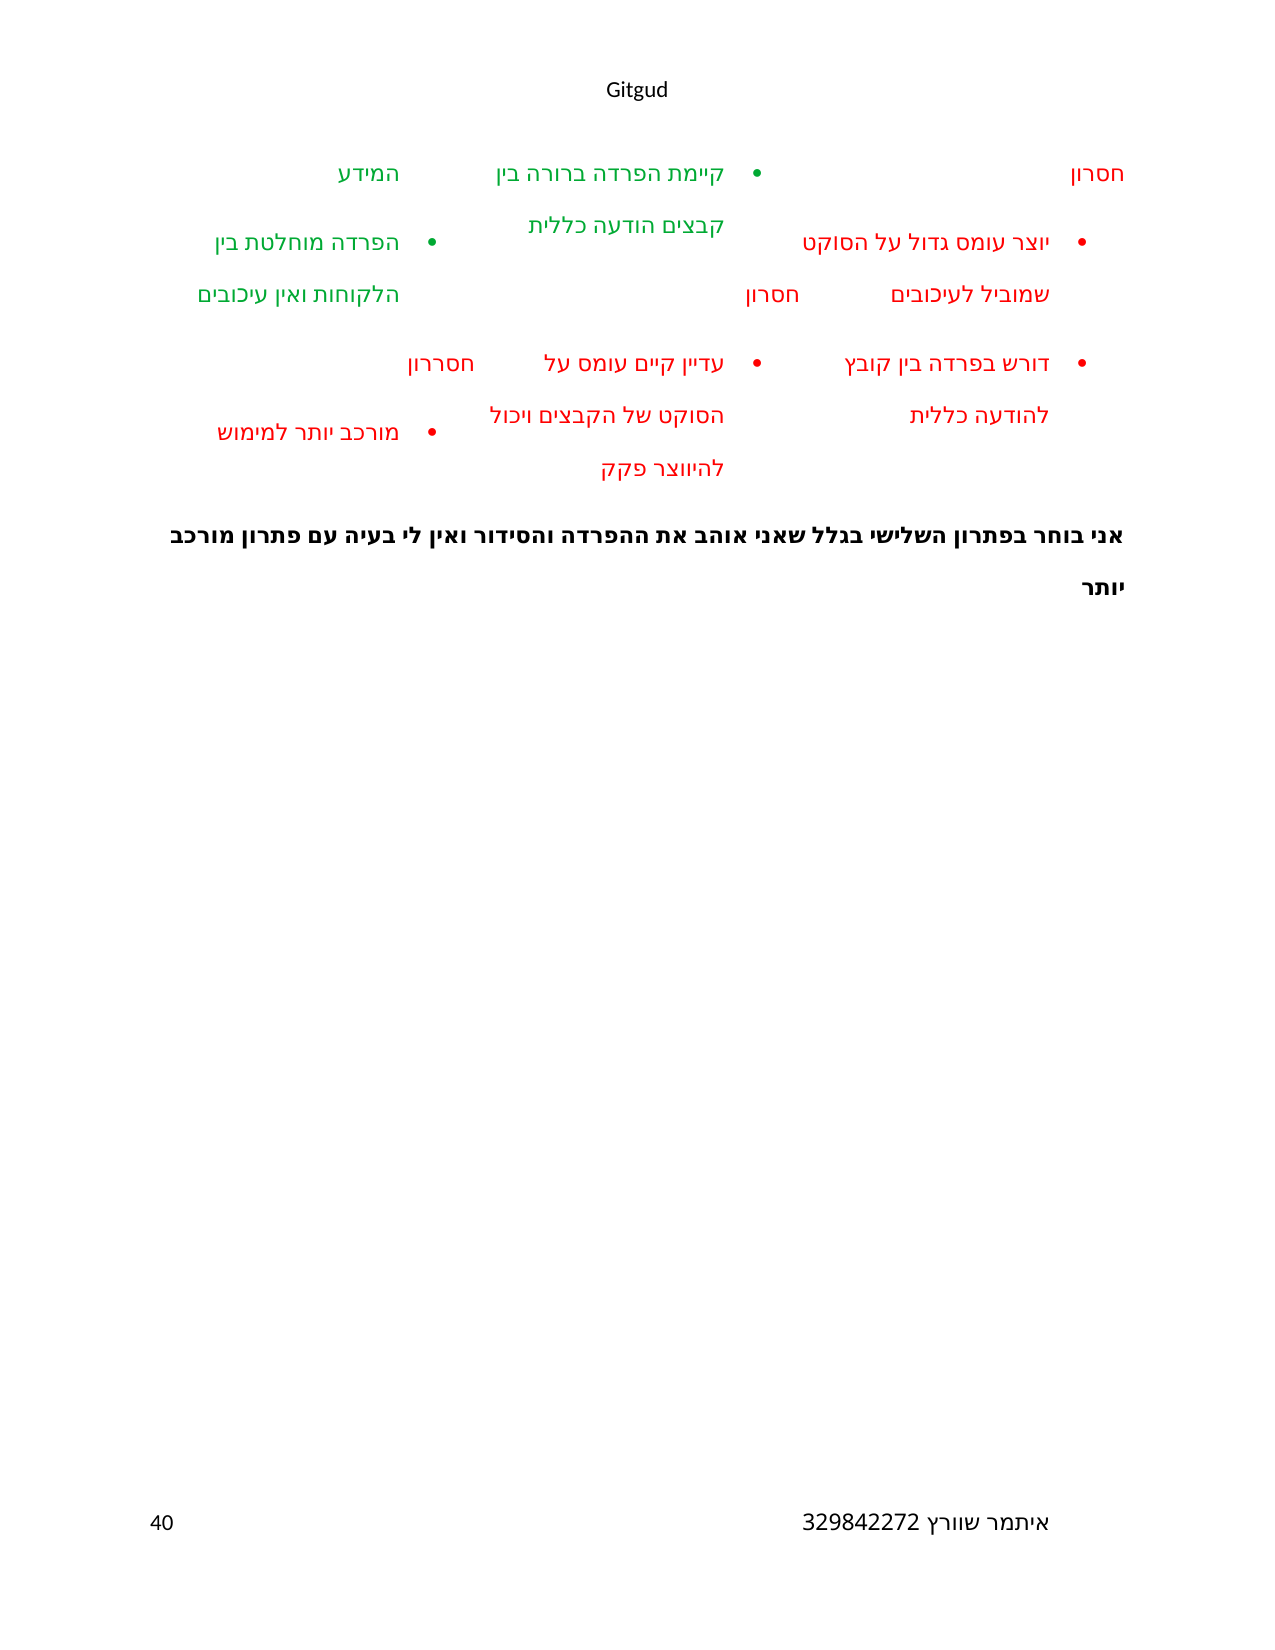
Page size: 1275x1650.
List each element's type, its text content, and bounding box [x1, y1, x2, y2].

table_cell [150, 150, 475, 512]
text אני בוחר בפתרון השלישי בגלל שאני אוהב את ההפרדה והסידור ואין לי בעיה עם פתרון מורכב יותר [150, 512, 1125, 613]
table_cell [475, 150, 800, 512]
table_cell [800, 150, 1125, 512]
